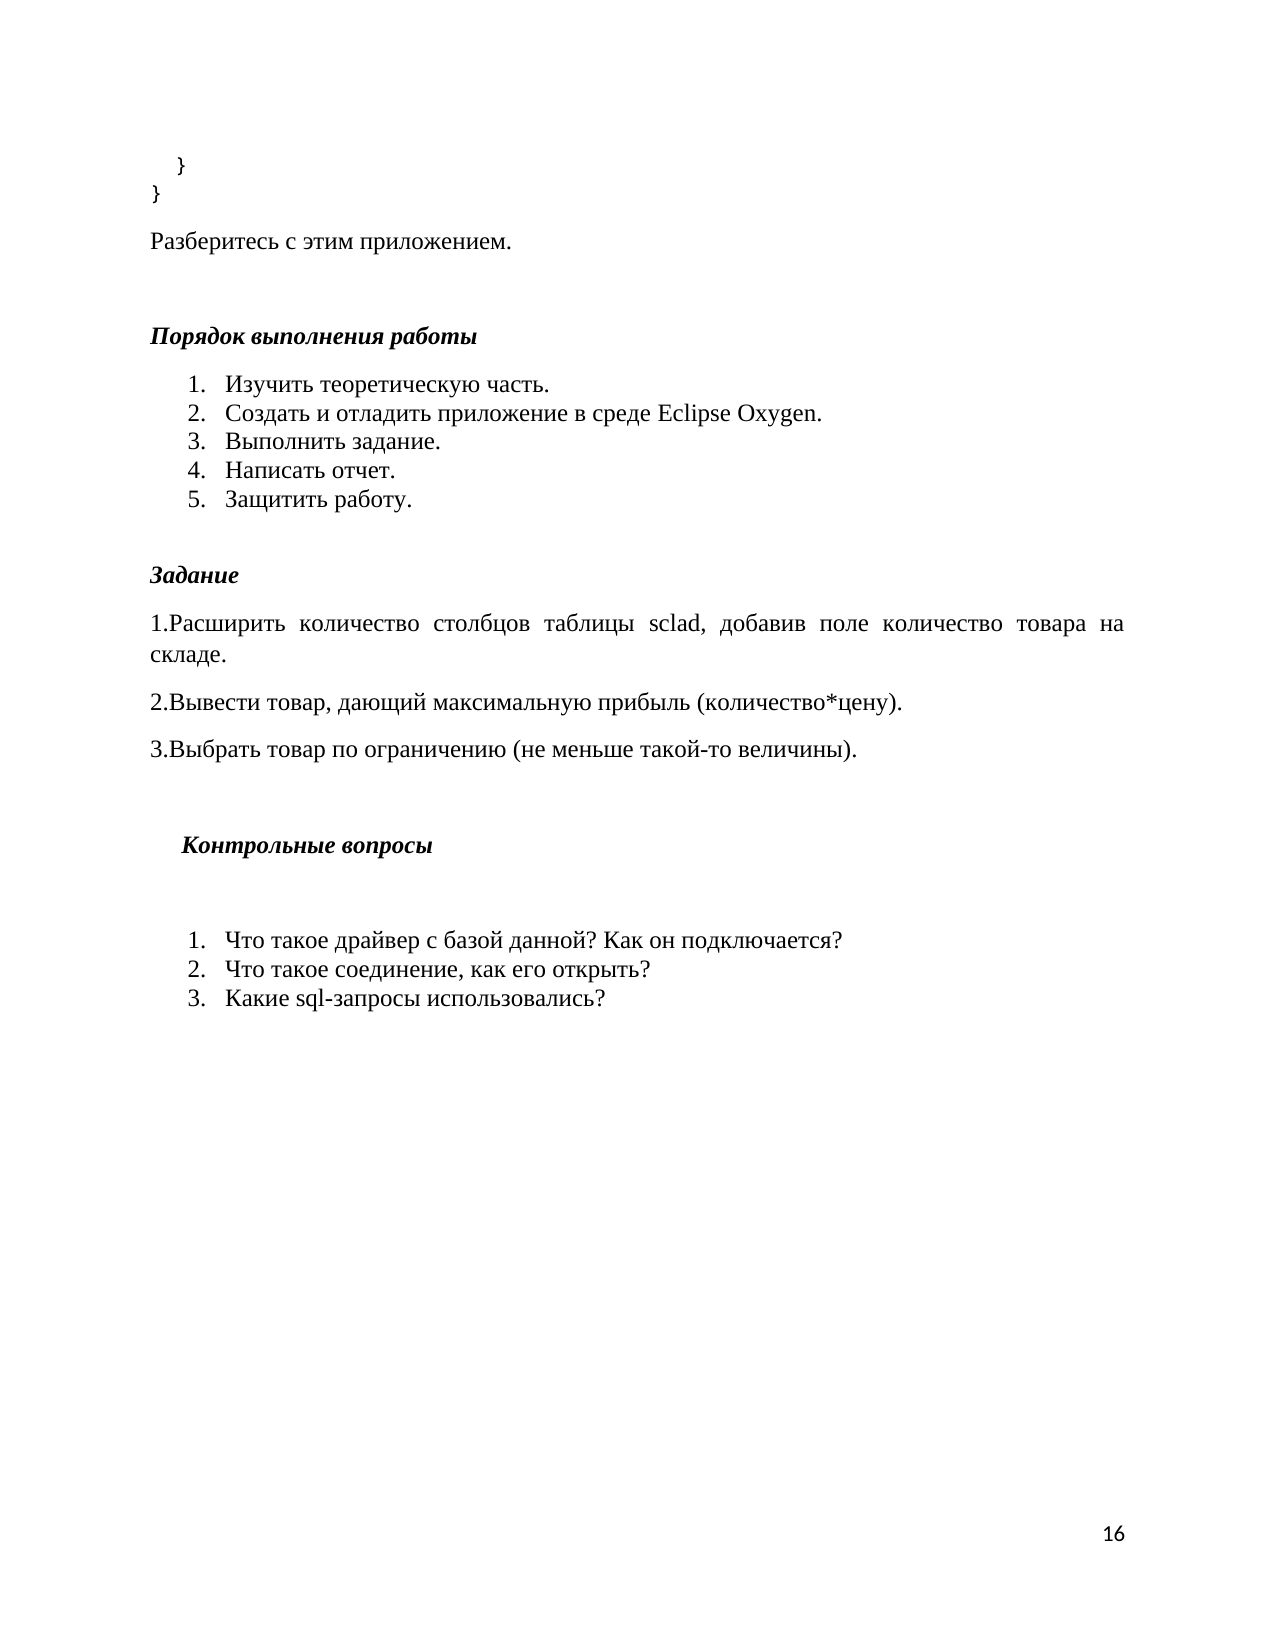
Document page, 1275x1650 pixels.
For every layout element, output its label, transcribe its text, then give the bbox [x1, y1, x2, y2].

text } [150, 150, 1125, 178]
text } [150, 178, 1125, 207]
list Создать и отладить приложение в среде Eclipse Oxygen. [187, 398, 1125, 426]
list Написать отчет. [187, 455, 1125, 484]
text Разберитесь с этим приложением. [150, 226, 1125, 254]
text Порядок выполнения работы [150, 321, 1125, 350]
list Какие sql-запросы использовались? [187, 983, 1125, 1012]
list Что такое соединение, как его открыть? [187, 954, 1125, 983]
text 2.Вывести товар, дающий максимальную прибыль (количество*цену). [150, 687, 1125, 716]
list Что такое драйвер с базой данной? Как он подключается? [187, 925, 1125, 954]
text Контрольные вопросы [150, 830, 1125, 859]
text Задание [150, 560, 1125, 589]
list Выполнить задание. [187, 426, 1125, 455]
list Изучить теоретическую часть. [187, 369, 1125, 398]
list Защитить работу. [187, 484, 1125, 513]
text 3.Выбрать товар по ограничению (не меньше такой-то величины). [150, 734, 1125, 763]
text 1.Расширить количество столбцов таблицы sclad, добавив поле количество товара на складе. [150, 608, 1125, 668]
